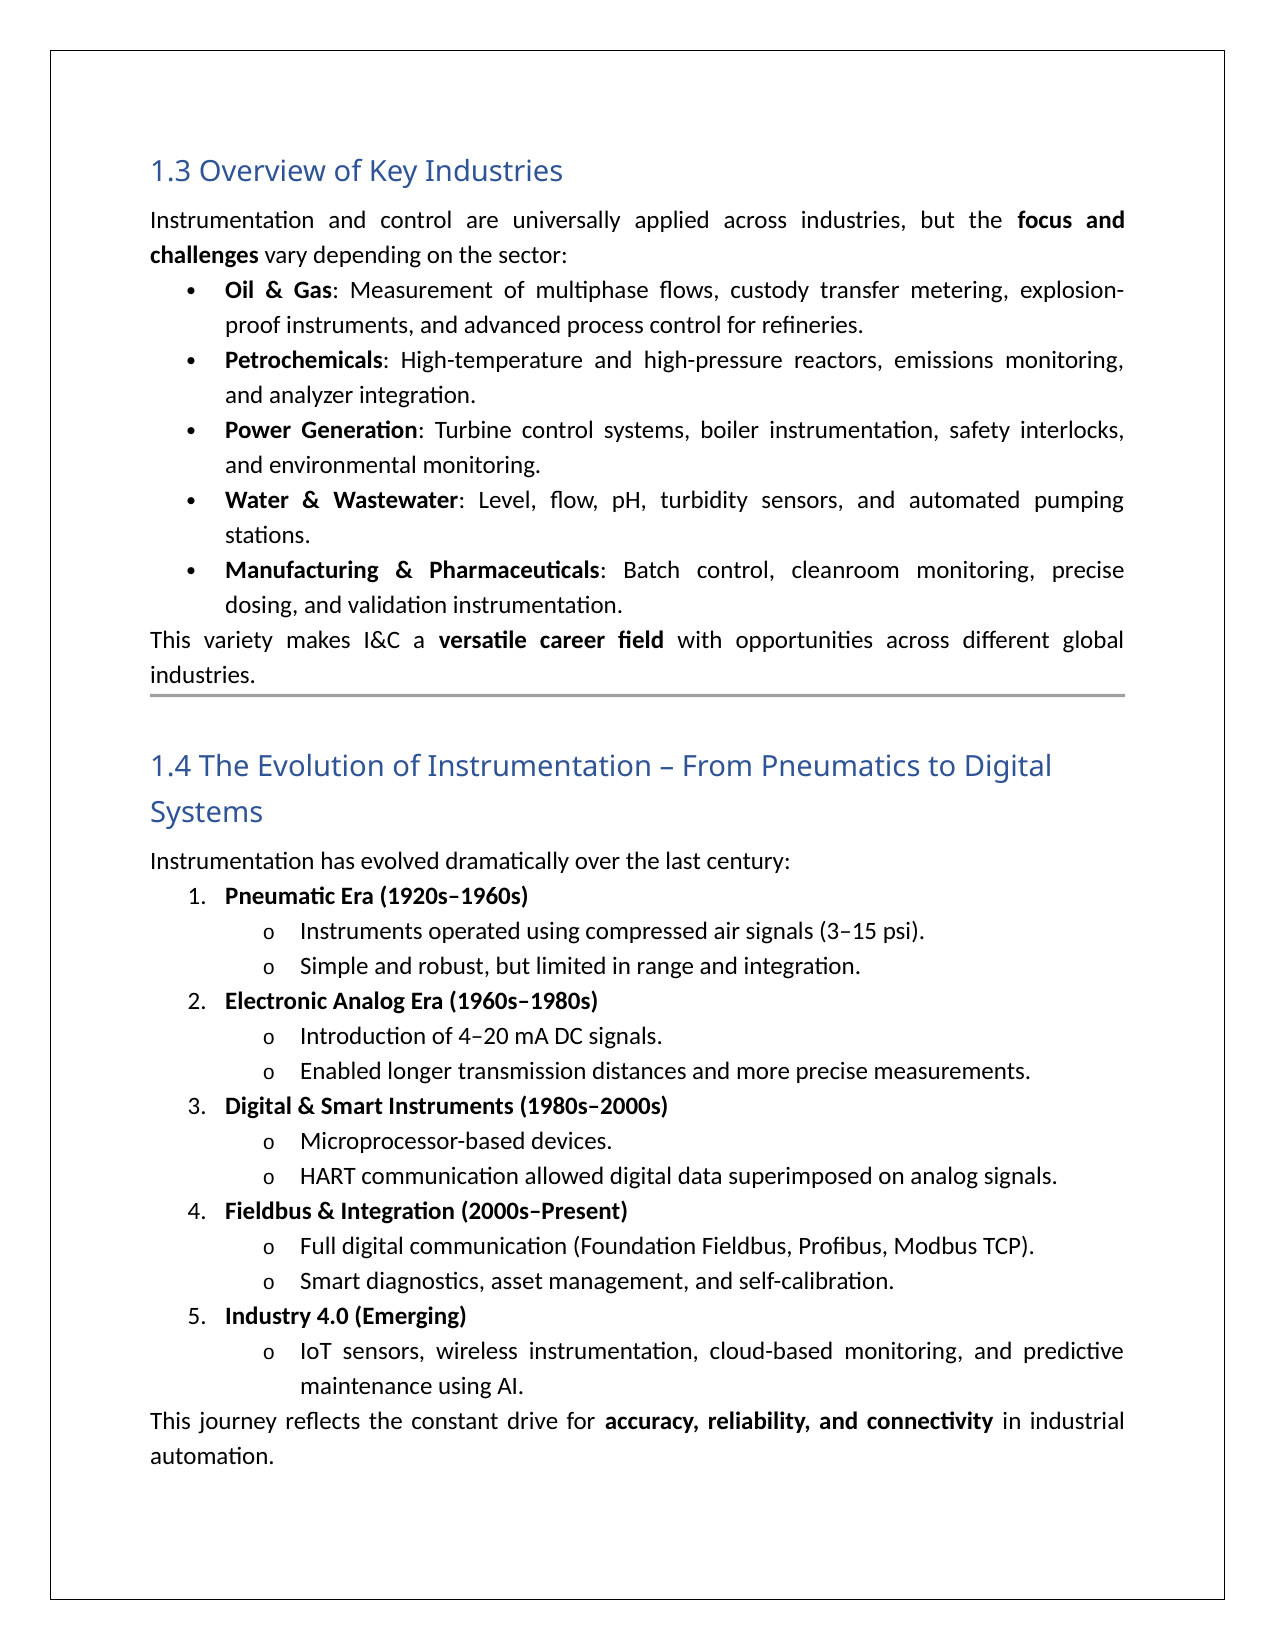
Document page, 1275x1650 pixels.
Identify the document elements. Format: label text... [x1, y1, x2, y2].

list Smart diagnostics, asset management, and self-calibration. [262, 1265, 1125, 1296]
list Simple and robust, but limited in range and integration. [262, 950, 1125, 981]
list Pneumatic Era (1920s–1960s) [187, 880, 1125, 911]
list Microprocessor-based devices. [262, 1125, 1125, 1156]
list Water & Wastewater: Level, flow, pH, turbidity sensors, and automated pumping stations. [187, 484, 1125, 549]
list IoT sensors, wireless instrumentation, cloud-based monitoring, and predictive maintenance using AI. [262, 1335, 1125, 1401]
list Fieldbus & Integration (2000s–Present) [187, 1195, 1125, 1226]
list Oil & Gas: Measurement of multiphase flows, custody transfer metering, explosion-proof instruments, and advanced process control for refineries. [187, 274, 1125, 339]
list Power Generation: Turbine control systems, boiler instrumentation, safety interlocks, and environmental monitoring. [187, 414, 1125, 479]
list Enabled longer transmission distances and more precise measurements. [262, 1055, 1125, 1086]
list HART communication allowed digital data superimposed on analog signals. [262, 1160, 1125, 1191]
list Instruments operated using compressed air signals (3–15 psi). [262, 915, 1125, 946]
text Instrumentation has evolved dramatically over the last century: [150, 845, 1125, 876]
list Petrochemicals: High-temperature and high-pressure reactors, emissions monitoring, and analyzer integration. [187, 344, 1125, 409]
subtitle 1.3 Overview of Key Industries [150, 150, 1125, 190]
list Industry 4.0 (Emerging) [187, 1300, 1125, 1331]
list Introduction of 4–20 mA DC signals. [262, 1020, 1125, 1051]
text This variety makes I&C a versatile career field with opportunities across different global industries. [150, 624, 1125, 689]
list Electronic Analog Era (1960s–1980s) [187, 985, 1125, 1016]
list Digital & Smart Instruments (1980s–2000s) [187, 1090, 1125, 1121]
text This journey reflects the constant drive for accuracy, reliability, and connectivity in industrial automation. [150, 1405, 1125, 1471]
list Full digital communication (Foundation Fieldbus, Profibus, Modbus TCP). [262, 1230, 1125, 1261]
text Instrumentation and control are universally applied across industries, but the focus and challenges vary depending on the sector: [150, 204, 1125, 269]
subtitle 1.4 The Evolution of Instrumentation – From Pneumatics to Digital Systems [150, 746, 1125, 831]
list Manufacturing & Pharmaceuticals: Batch control, cleanroom monitoring, precise dosing, and validation instrumentation. [187, 554, 1125, 619]
